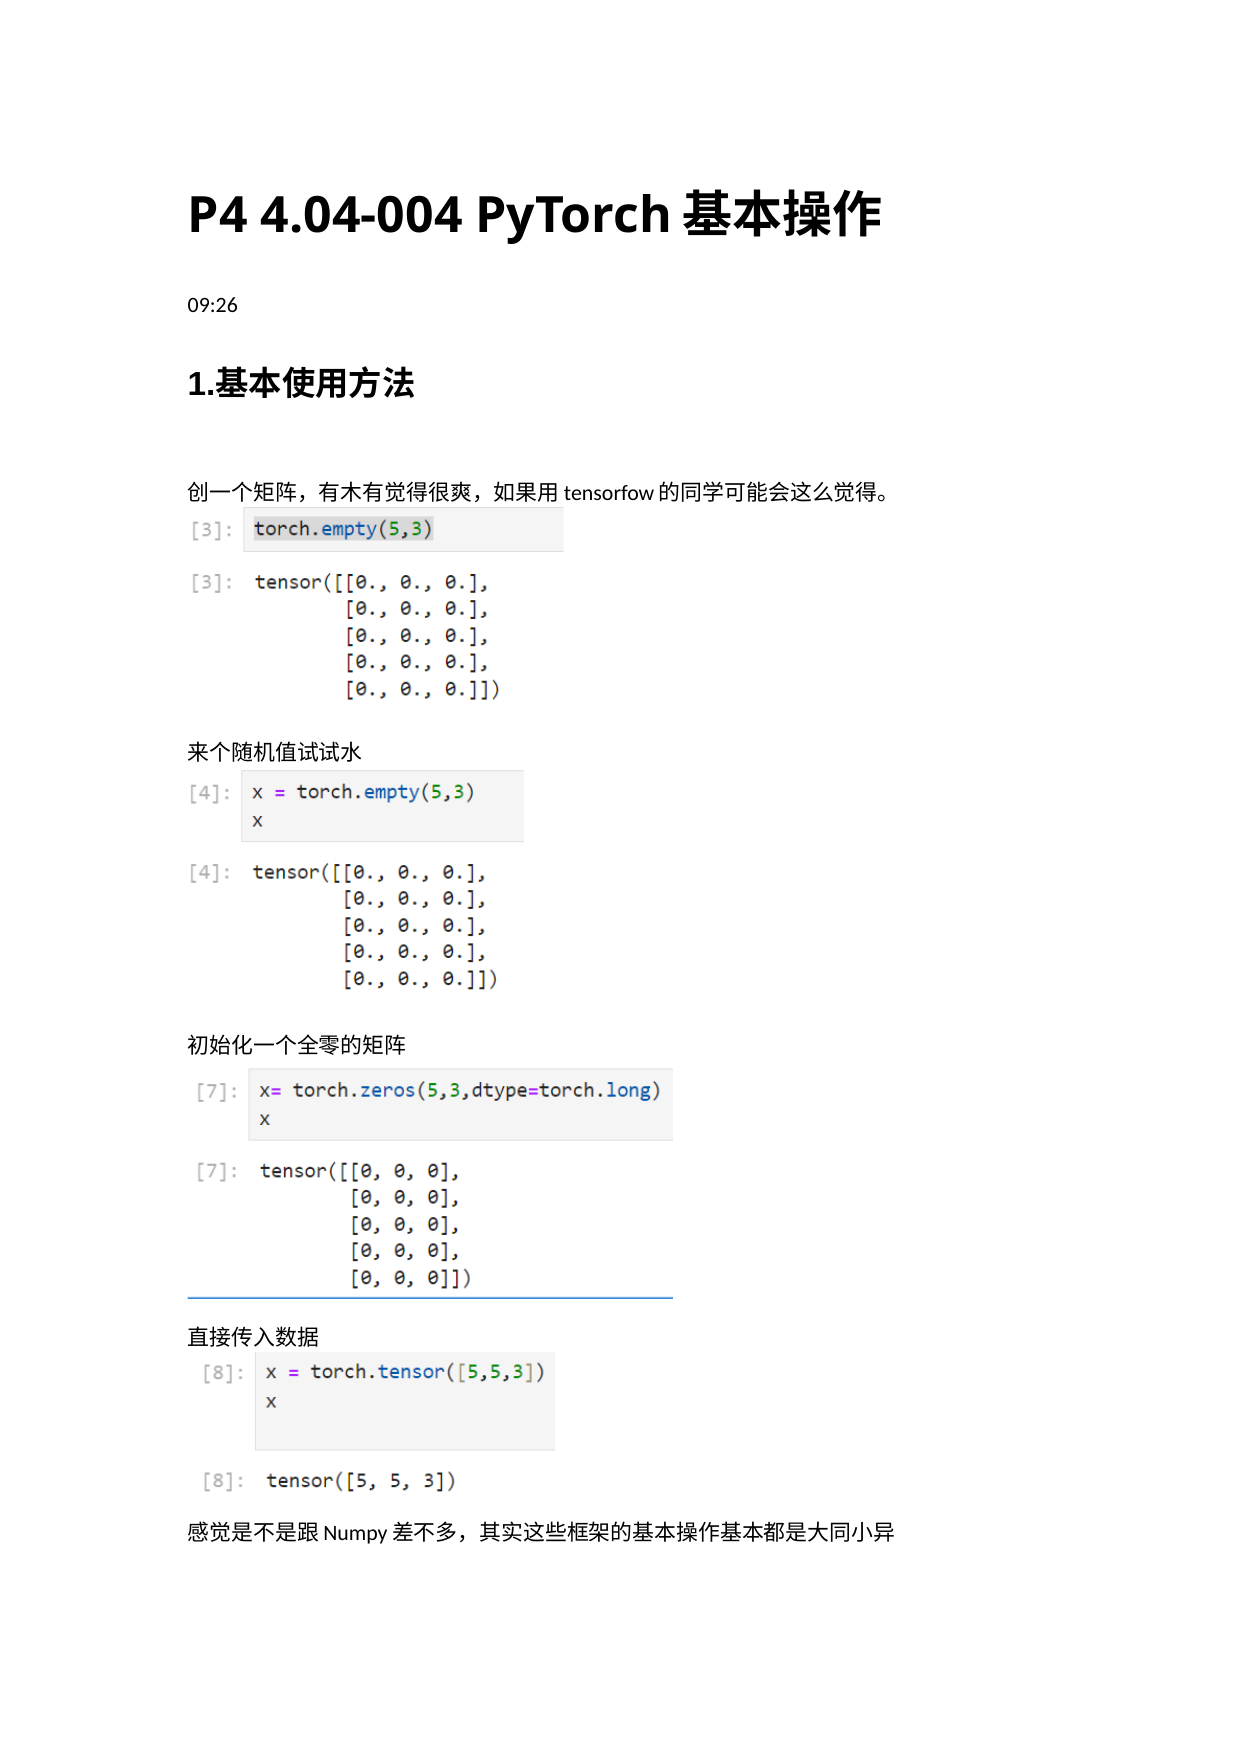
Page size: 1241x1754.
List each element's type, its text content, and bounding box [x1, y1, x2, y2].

text 09:26 [187, 289, 1053, 321]
text 来个随机值试试水 [187, 735, 1053, 767]
subtitle P4 4.04-004 PyTorch基本操作 [187, 162, 1053, 259]
picture [187, 507, 564, 708]
subtitle 1.基本使用方法 [187, 348, 1053, 413]
text 直接传入数据 [187, 1320, 1053, 1352]
text 初始化一个全零的矩阵 [187, 1027, 1053, 1060]
picture [187, 1352, 556, 1505]
picture [187, 1060, 673, 1301]
text 创一个矩阵，有木有觉得很爽，如果用tensorfow的同学可能会这么觉得。 [187, 475, 1053, 507]
text 感觉是不是跟Numpy差不多，其实这些框架的基本操作基本都是大同小异 [187, 1515, 1053, 1547]
picture [187, 767, 524, 1006]
